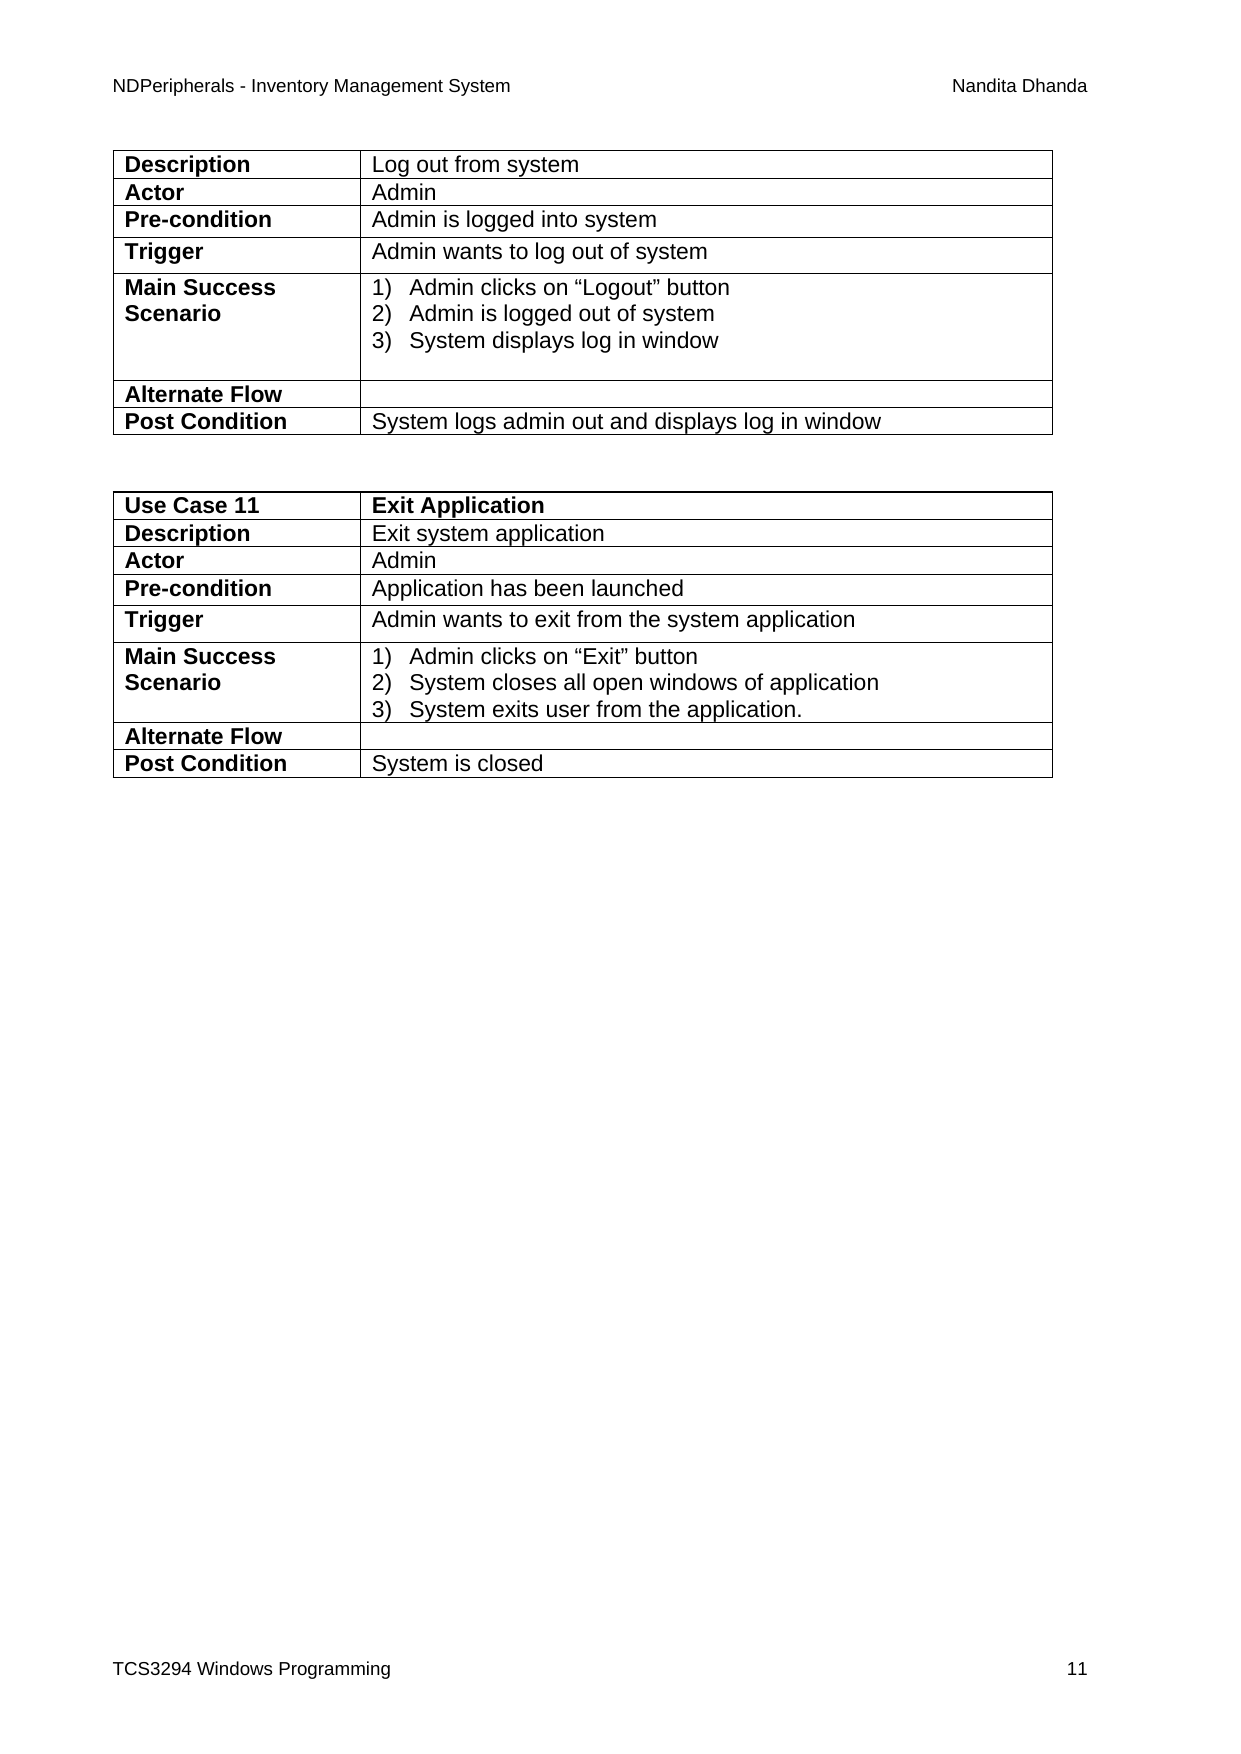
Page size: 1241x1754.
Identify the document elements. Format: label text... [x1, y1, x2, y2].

table_cell Post Condition [114, 408, 360, 434]
table_cell Application has been launched [361, 575, 1052, 605]
table_cell Admin wants to log out of system [361, 238, 1052, 273]
table_cell Actor [114, 179, 360, 205]
table_cell Alternate Flow [114, 723, 360, 749]
table_cell System logs admin out and displays log in window [361, 408, 1052, 434]
table_header Exit Application [361, 493, 1052, 519]
table_cell System is closed [361, 750, 1052, 777]
table_header Use Case 11 [114, 493, 360, 519]
table_cell Post Condition [114, 750, 360, 777]
table_cell Pre-condition [114, 575, 360, 605]
table_cell Alternate Flow [114, 381, 360, 407]
table_cell Admin clicks on “Logout” button Admin is logged out of system System displays log in window [361, 274, 1052, 379]
table_cell Trigger [114, 238, 360, 273]
table_cell [361, 723, 1052, 749]
table_cell Description [114, 151, 360, 177]
table_cell Admin clicks on “Exit” button System closes all open windows of application System exits user from the application. [361, 643, 1052, 722]
table_cell Admin [361, 179, 1052, 205]
table_cell Main Success Scenario [114, 643, 360, 722]
table_cell Actor [114, 547, 360, 574]
table_cell Description [114, 520, 360, 546]
table_cell Pre-condition [114, 206, 360, 237]
table_cell Admin [361, 547, 1052, 574]
table_cell [361, 381, 1052, 407]
table_cell Log out from system [361, 151, 1052, 177]
table_cell Main Success Scenario [114, 274, 360, 379]
table_cell Admin is logged into system [361, 206, 1052, 237]
table_cell Exit system application [361, 520, 1052, 546]
table_cell Trigger [114, 606, 360, 642]
table_cell Admin wants to exit from the system application [361, 606, 1052, 642]
